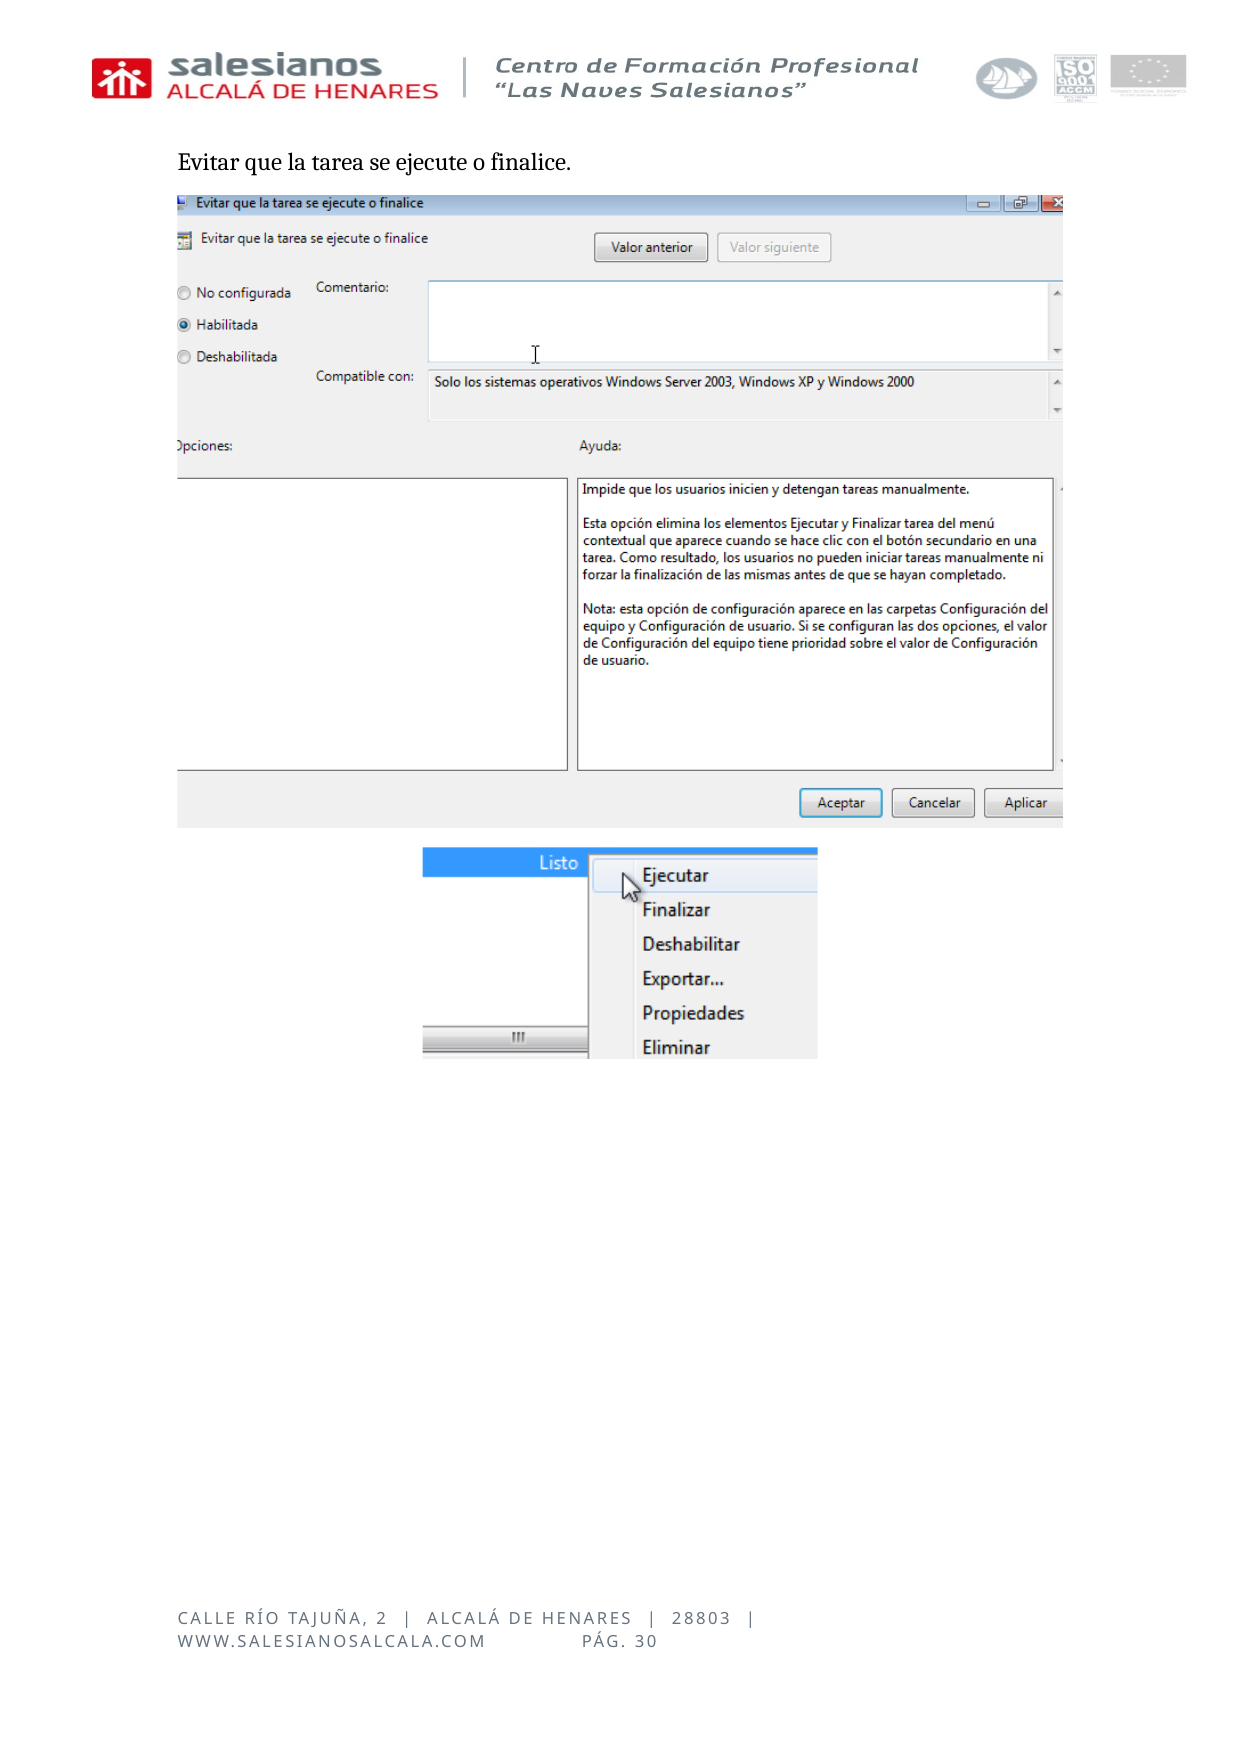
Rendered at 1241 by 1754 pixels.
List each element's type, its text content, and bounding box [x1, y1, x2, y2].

picture [177, 195, 1063, 828]
picture [422, 846, 818, 1059]
text Evitar que la tarea se ejecute o finalice. [177, 148, 1063, 176]
